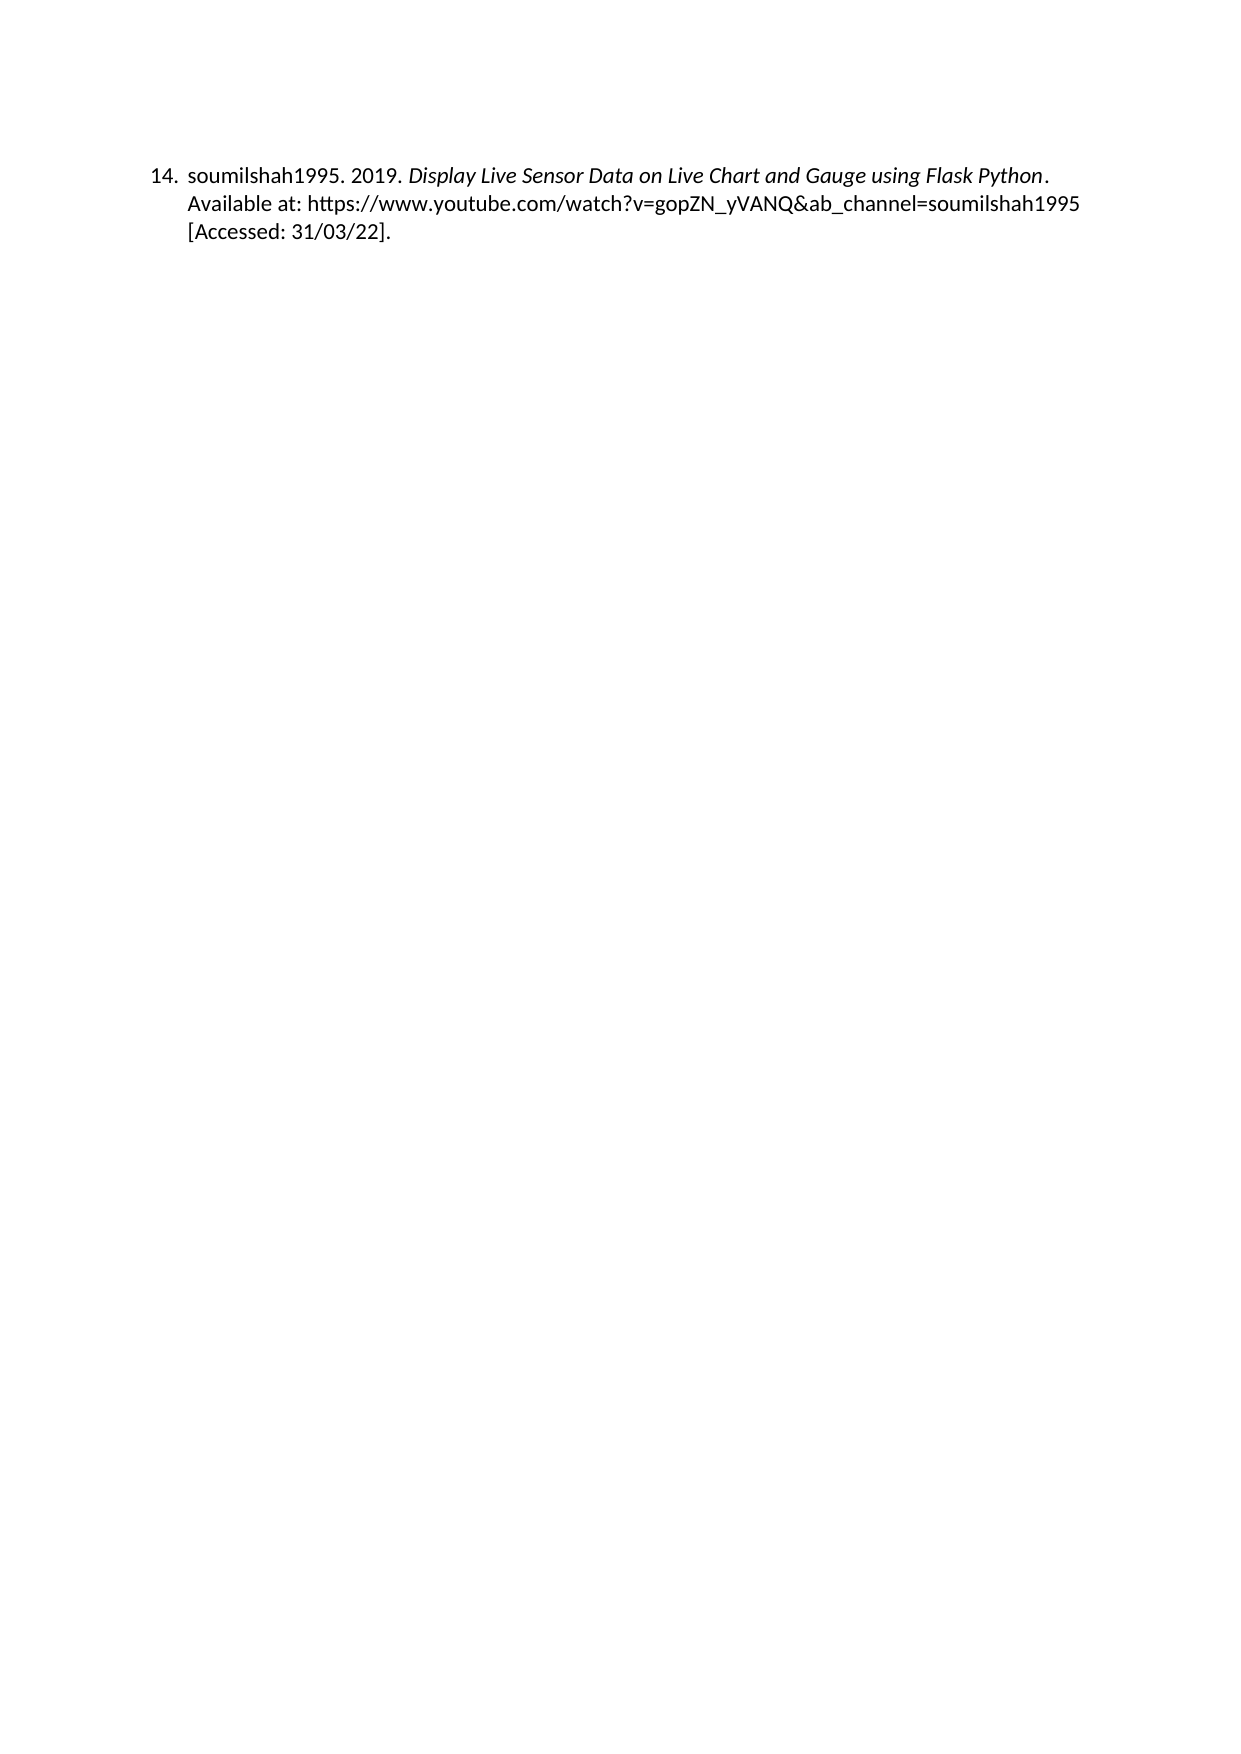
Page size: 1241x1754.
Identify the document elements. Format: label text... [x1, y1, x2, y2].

list soumilshah1995. 2019. Display Live Sensor Data on Live Chart and Gauge using Flask Python. Available at: https://www.youtube.com/watch?v=gopZN_yVANQ&ab_channel=soumilshah1995 [Accessed: 31/03/22]. [150, 161, 1090, 245]
